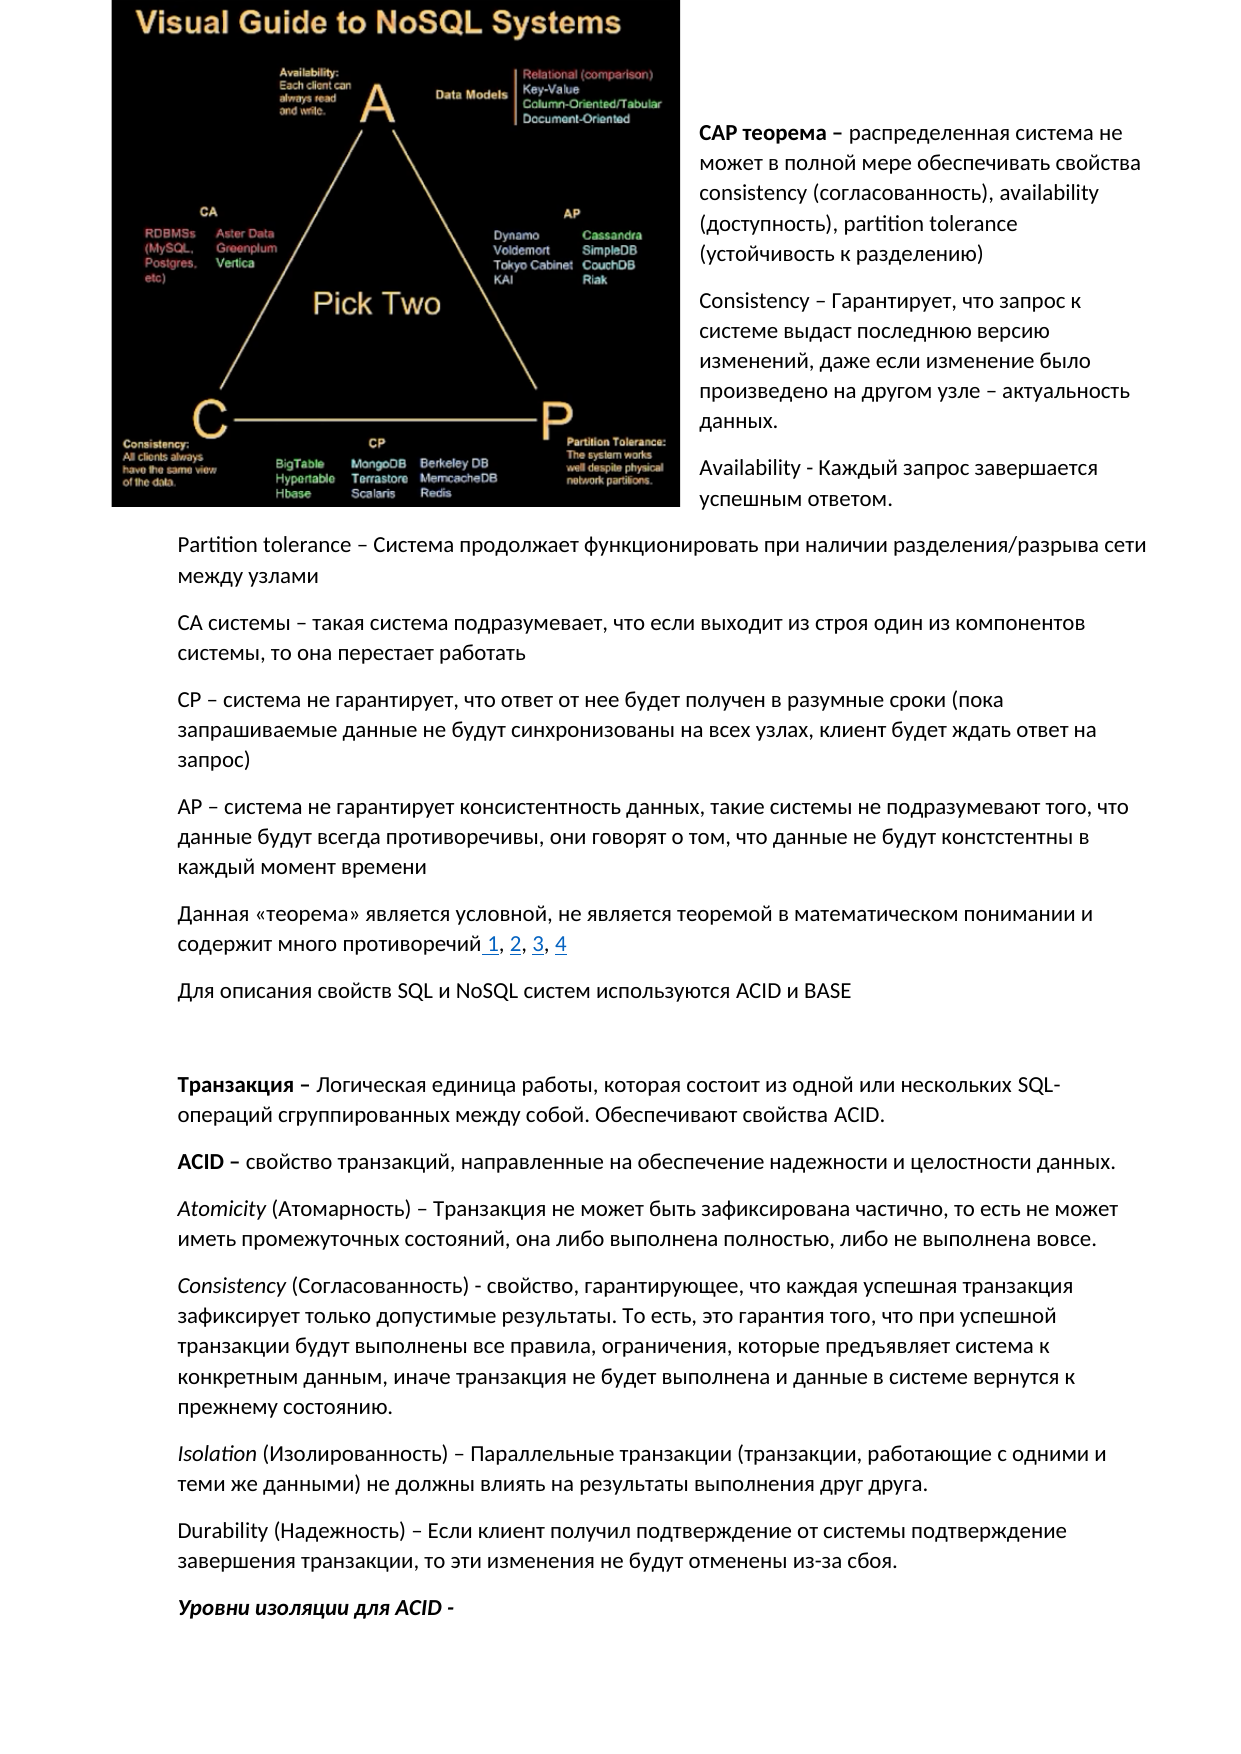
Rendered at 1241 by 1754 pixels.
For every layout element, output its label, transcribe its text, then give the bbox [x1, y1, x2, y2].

text Isolation (Изолированность) – Параллельные транзакции (транзакции, работающие с одними и теми же данными) не должны влиять на результаты выполнения друг друга. [177, 1439, 1152, 1497]
text Consistency (Согласованность) - свойство, гарантирующее, что каждая успешная транзакция зафиксирует только допустимые результаты. То есть, это гарантия того, что при успешной транзакции будут выполнены все правила, ограничения, которые предъявляет система к конкретным данным, иначе транзакция не будет выполнена и данные в системе вернутся к прежнему состоянию. [177, 1271, 1152, 1420]
text CA системы – такая система подразумевает, что если выходит из строя один из компонентов системы, то она перестает работать [177, 608, 1152, 666]
text Транзакция – Логическая единица работы, которая состоит из одной или нескольких SQL-операций сгруппированных между собой. Обеспечивают свойства ACID. [177, 1070, 1152, 1128]
text Durability (Надежность) – Если клиент получил подтверждение от системы подтверждение завершения транзакции, то эти изменения не будут отменены из-за сбоя. [177, 1516, 1152, 1574]
text Atomicity (Атомарность) – Транзакция не может быть зафиксирована частично, то есть не может иметь промежуточных состояний, она либо выполнена полностью, либо не выполнена вовсе. [177, 1194, 1152, 1252]
text Данная «теорема» является условной, не является теоремой в математическом понимании и содержит много противоречий 1, 2, 3, 4 [177, 899, 1152, 958]
text AP – система не гарантирует консистентность данных, такие системы не подразумевают того, что данные будут всегда противоречивы, они говорят о том, что данные не будут констстентны в каждый момент времени [177, 792, 1152, 881]
text Уровни изоляции для ACID - [177, 1593, 1152, 1621]
text CP – система не гарантирует, что ответ от нее будет получен в разумные сроки (пока запрашиваемые данные не будут синхронизованы на всех узлах, клиент будет ждать ответ на запрос) [177, 685, 1152, 773]
text CAP теорема – распределенная система не может в полной мере обеспечивать свойства consistency (согласованность), availability (доступность), partition tolerance (устойчивость к разделению) [681, 118, 1152, 267]
text Partition tolerance – Система продолжает функционировать при наличии разделения/разрыва сети между узлами [177, 531, 1152, 589]
picture [111, 0, 681, 507]
text Для описания свойств SQL и NoSQL систем используются ACID и BASE [177, 976, 1152, 1004]
text Consistency – Гарантирует, что запрос к системе выдаст последнюю версию изменений, даже если изменение было произведено на другом узле – актуальность данных. [681, 286, 1152, 435]
text Availability - Каждый запрос завершается успешным ответом. [177, 453, 1152, 512]
text ACID – свойство транзакций, направленные на обеспечение надежности и целостности данных. [177, 1147, 1152, 1175]
